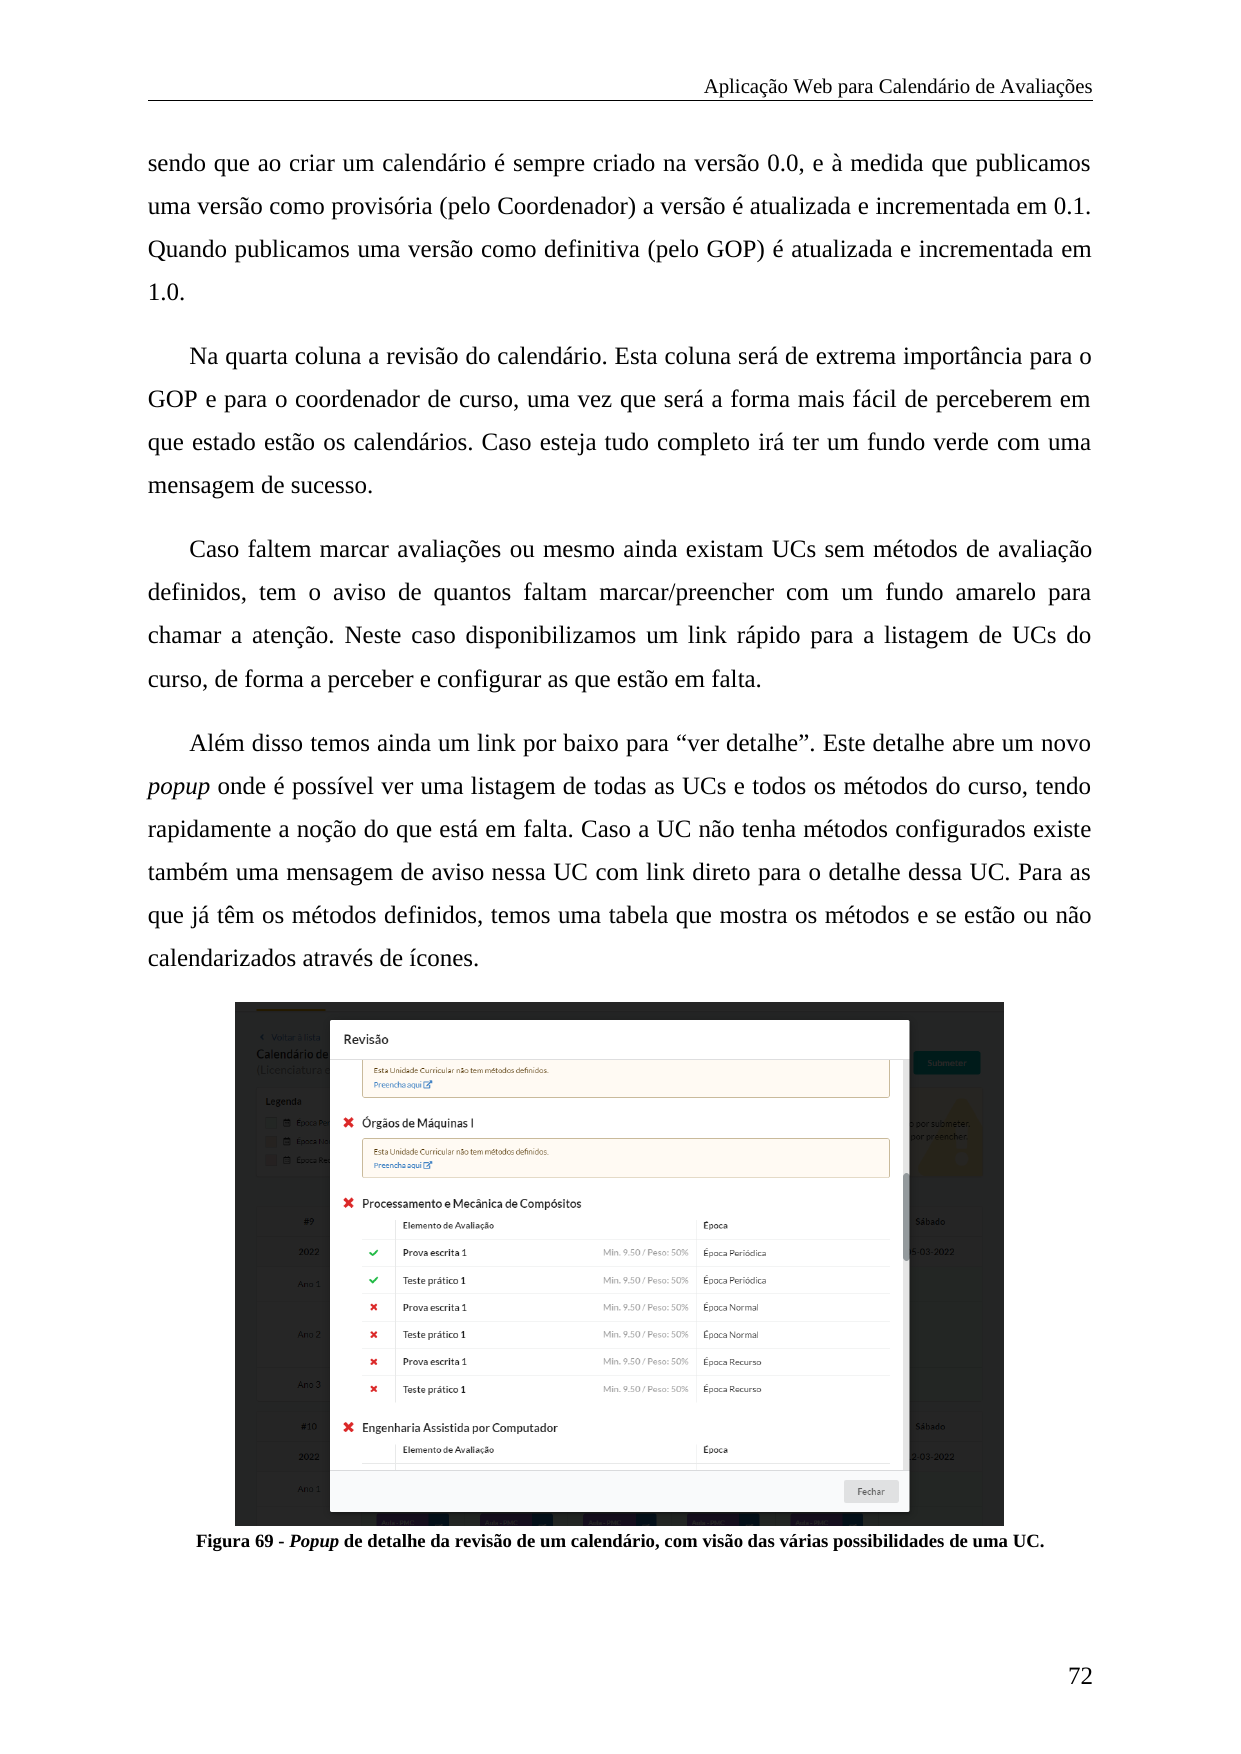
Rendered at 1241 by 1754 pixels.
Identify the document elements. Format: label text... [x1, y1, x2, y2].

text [148, 148, 1093, 306]
text Caso faltem marcar avaliações ou mesmo ainda existam UCs sem métodos de avaliação definidos, tem o aviso de quantos faltam marcar/preencher com um fundo amarelo para chamar a atenção. Neste caso disponibilizamos um link rápido para a listagem de UCs do curso, de forma a perceber e configurar as que estão em falta. [148, 534, 1093, 692]
text Na quarta coluna a revisão do calendário. Esta coluna será de extrema importância para o GOP e para o coordenador de curso, uma vez que será a forma mais fácil de perceberem em que estado estão os calendários. Caso esteja tudo completo irá ter um fundo verde com uma mensagem de sucesso. [148, 341, 1093, 499]
text Além disso temos ainda um link por baixo para “ver detalhe”. Este detalhe abre um novo popup onde é possível ver uma listagem de todas as UCs e todos os métodos do curso, tendo rapidamente a noção do que está em falta. Caso a UC não tenha métodos configurados existe também uma mensagem de aviso nessa UC com link direto para o detalhe dessa UC. Para as que já têm os métodos definidos, temos uma tabela que mostra os métodos e se estão ou não calendarizados através de ícones. [148, 728, 1093, 972]
picture [235, 1002, 1004, 1526]
